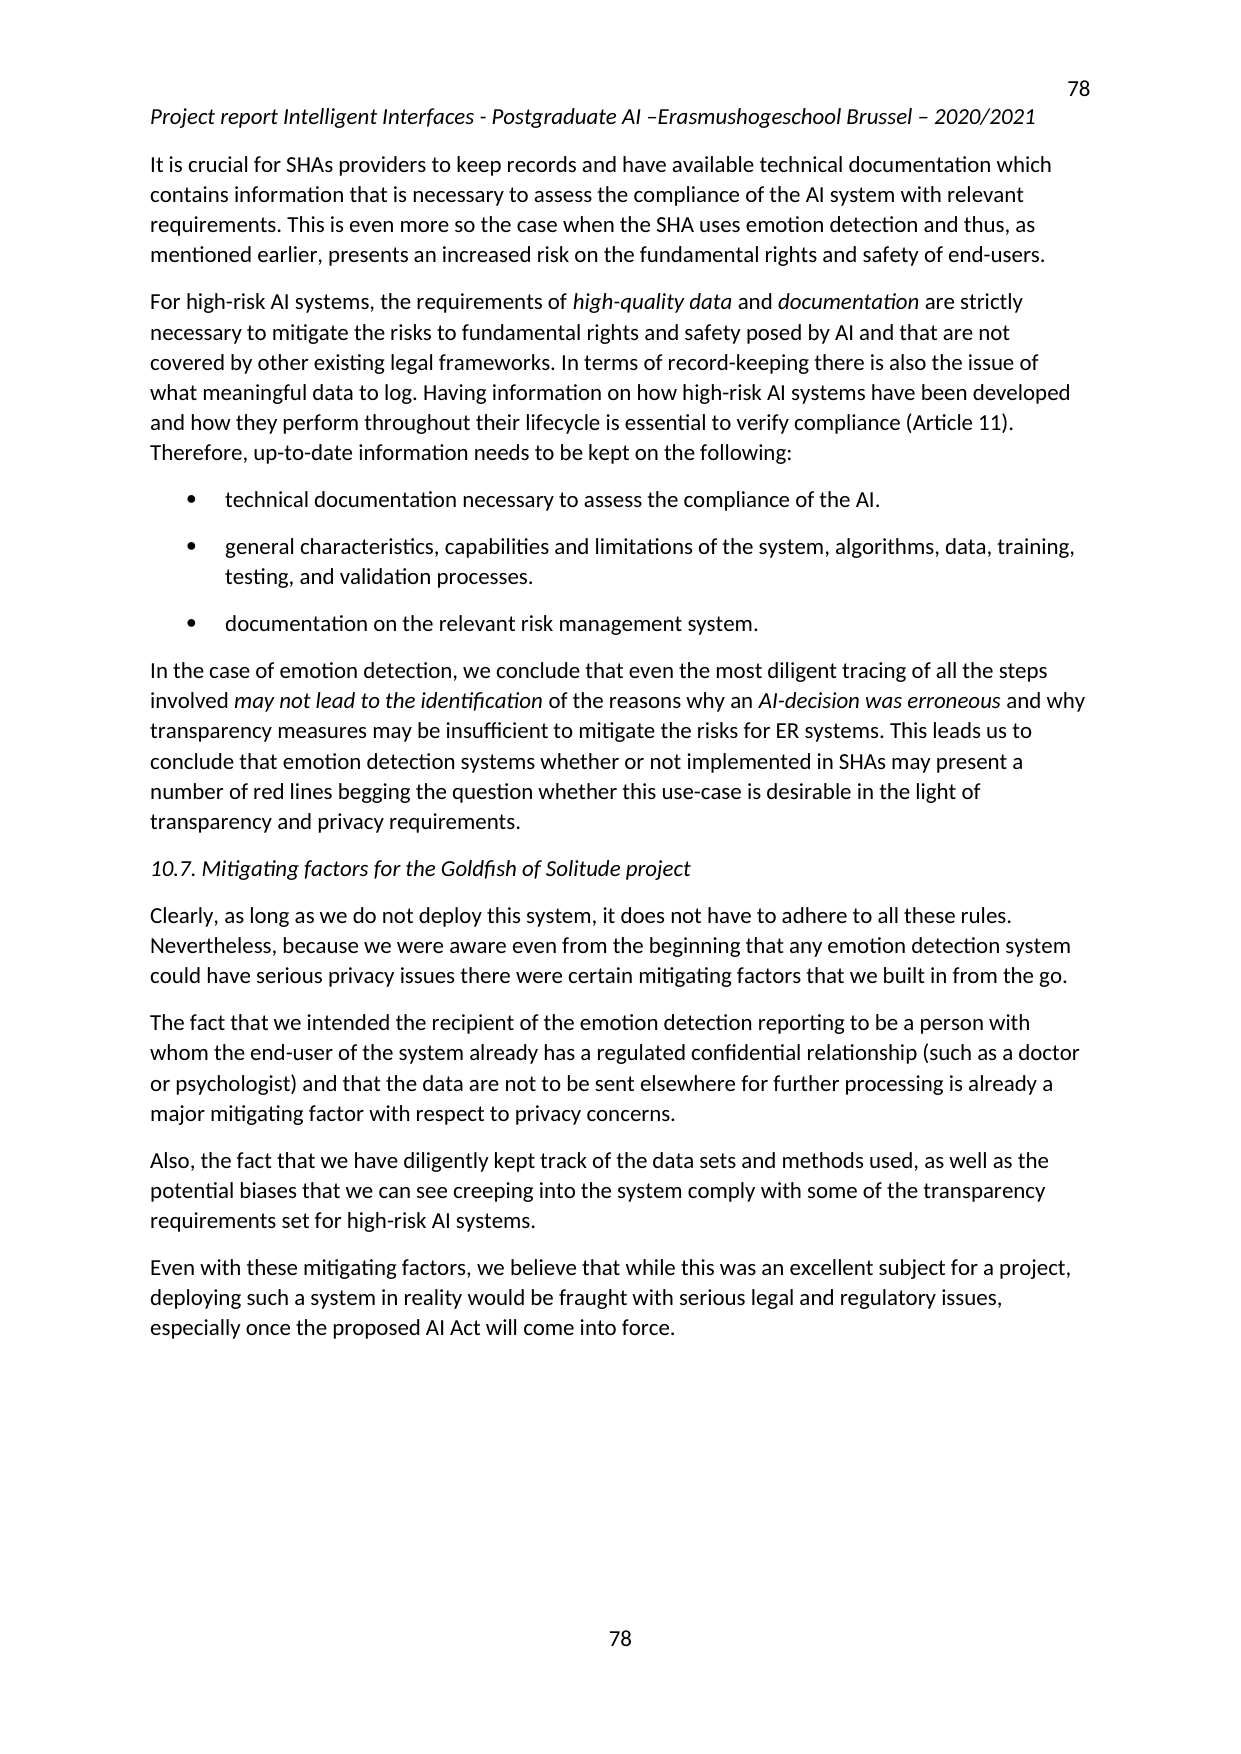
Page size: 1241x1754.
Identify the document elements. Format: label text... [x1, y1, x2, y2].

text Even with these mitigating factors, we believe that while this was an excellent subject for a project, deploying such a system in reality would be fraught with serious legal and regulatory issues, especially once the proposed AI Act will come into force. [150, 1253, 1090, 1342]
text 10.7. Mitigating factors for the Goldfish of Solitude project [150, 854, 1090, 882]
text For high-risk AI systems, the requirements of high-quality data and documentation are strictly necessary to mitigate the risks to fundamental rights and safety posed by AI and that are not covered by other existing legal frameworks. In terms of record-keeping there is also the issue of what meaningful data to log. Having information on how high-risk AI systems have been developed and how they perform throughout their lifecycle is essential to verify compliance (Article 11). Therefore, up-to-date information needs to be kept on the following: [150, 287, 1090, 467]
text Clearly, as long as we do not deploy this system, it does not have to adhere to all these rules. Nevertheless, because we were aware even from the beginning that any emotion detection system could have serious privacy issues there were certain mitigating factors that we built in from the go. [150, 901, 1090, 989]
text Also, the fact that we have diligently kept track of the data sets and methods used, as well as the potential biases that we can see creeping into the system comply with some of the transparency requirements set for high-risk AI systems. [150, 1146, 1090, 1234]
text The fact that we intended the recipient of the emotion detection reporting to be a person with whom the end-user of the system already has a regulated confidential relationship (such as a doctor or psychologist) and that the data are not to be sent elsewhere for further processing is already a major mitigating factor with respect to privacy concerns. [150, 1008, 1090, 1127]
text In the case of emotion detection, we conclude that even the most diligent tracing of all the steps involved may not lead to the identification of the reasons why an AI-decision was erroneous and why transparency measures may be insufficient to mitigate the risks for ER systems. This leads us to conclude that emotion detection systems whether or not implemented in SHAs may present a number of red lines begging the question whether this use-case is desirable in the light of transparency and privacy requirements. [150, 656, 1090, 835]
list general characteristics, capabilities and limitations of the system, algorithms, data, training, testing, and validation processes. [187, 532, 1090, 591]
list technical documentation necessary to assess the compliance of the AI. [187, 485, 1090, 513]
list documentation on the relevant risk management system. [187, 609, 1090, 637]
text It is crucial for SHAs providers to keep records and have available technical documentation which contains information that is necessary to assess the compliance of the AI system with relevant requirements. This is even more so the case when the SHA uses emotion detection and thus, as mentioned earlier, presents an increased risk on the fundamental rights and safety of end-users. [150, 150, 1090, 269]
